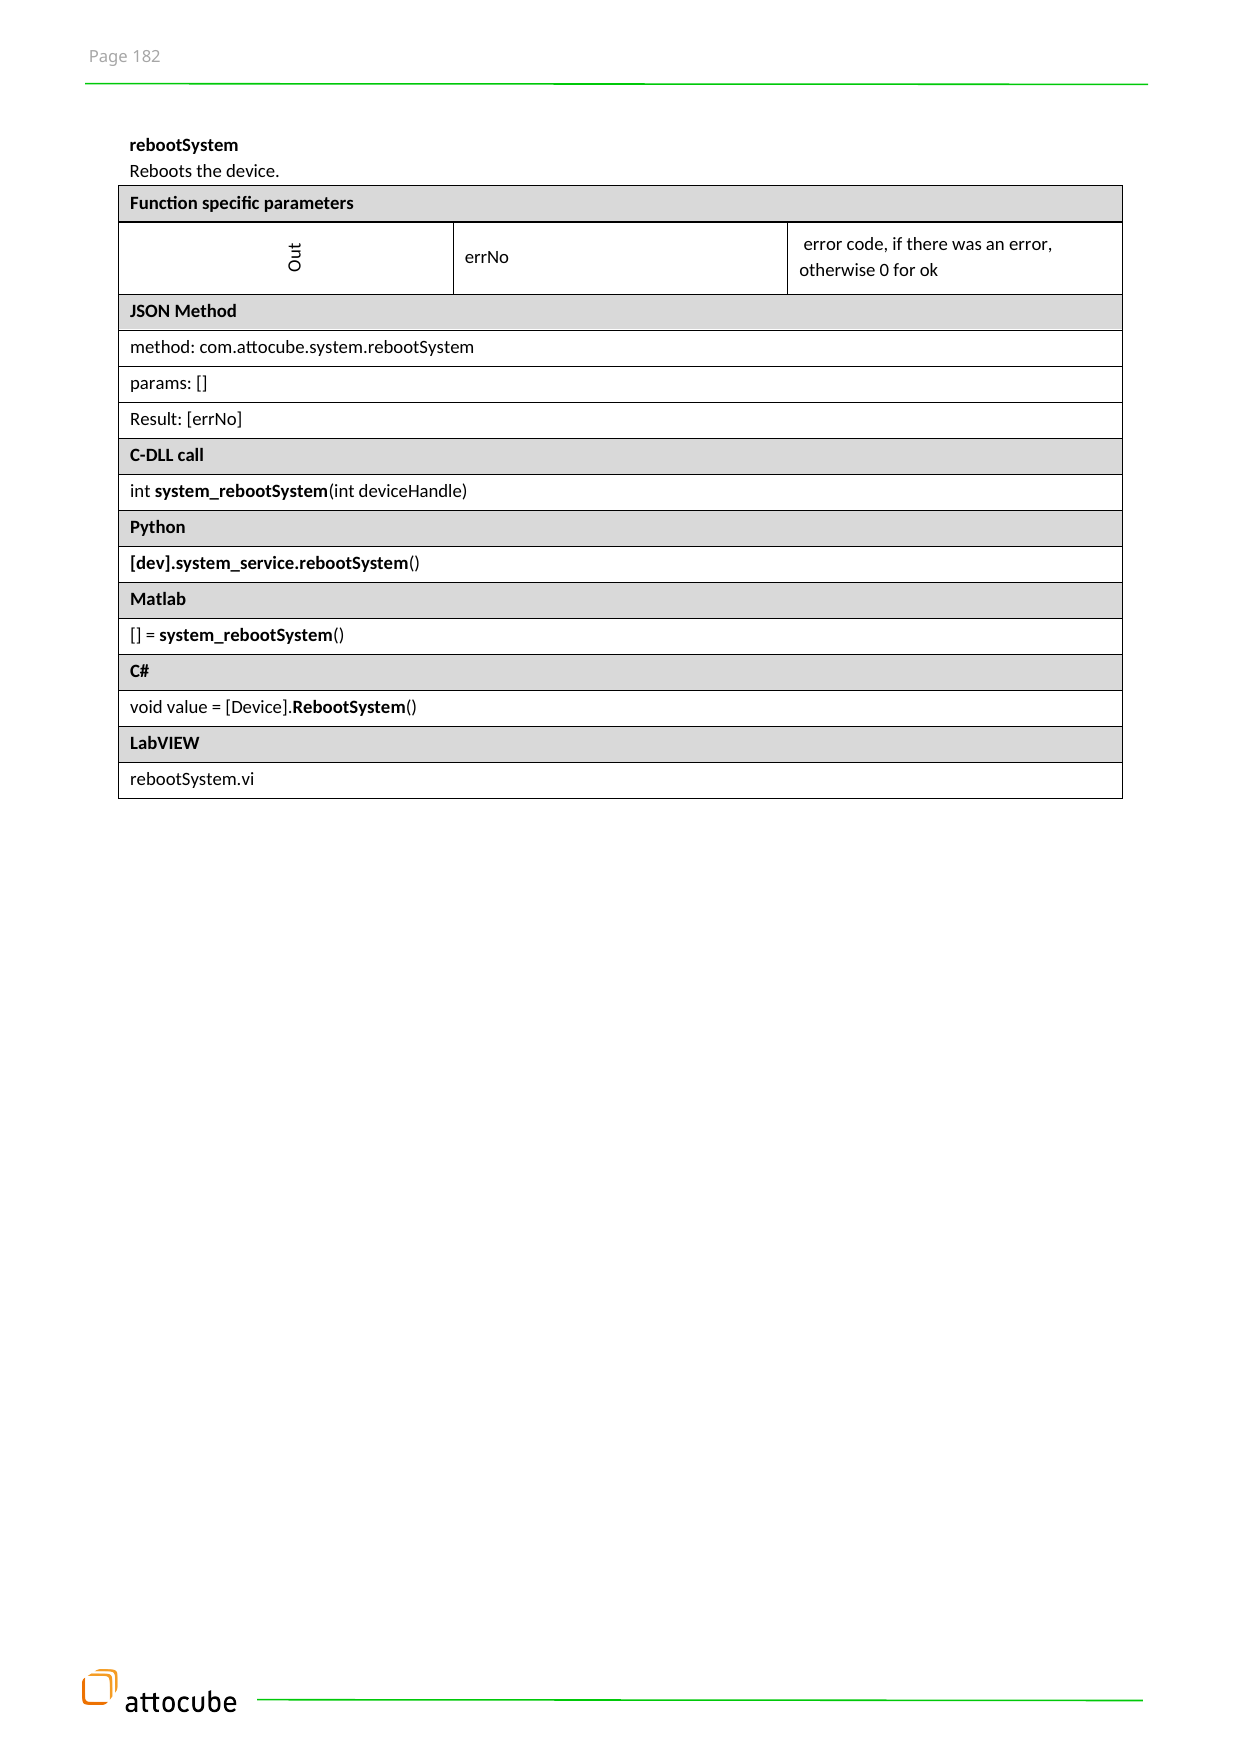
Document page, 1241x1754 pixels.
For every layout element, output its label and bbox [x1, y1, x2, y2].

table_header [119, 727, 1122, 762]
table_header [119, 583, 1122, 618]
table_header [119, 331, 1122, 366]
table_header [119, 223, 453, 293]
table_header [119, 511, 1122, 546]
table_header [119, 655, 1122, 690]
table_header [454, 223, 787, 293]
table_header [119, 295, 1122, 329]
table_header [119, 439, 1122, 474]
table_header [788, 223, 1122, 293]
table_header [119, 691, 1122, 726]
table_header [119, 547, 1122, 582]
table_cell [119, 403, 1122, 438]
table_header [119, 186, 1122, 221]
picture [68, 1663, 248, 1716]
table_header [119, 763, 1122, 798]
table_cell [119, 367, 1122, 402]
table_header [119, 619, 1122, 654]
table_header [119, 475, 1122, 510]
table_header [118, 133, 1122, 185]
